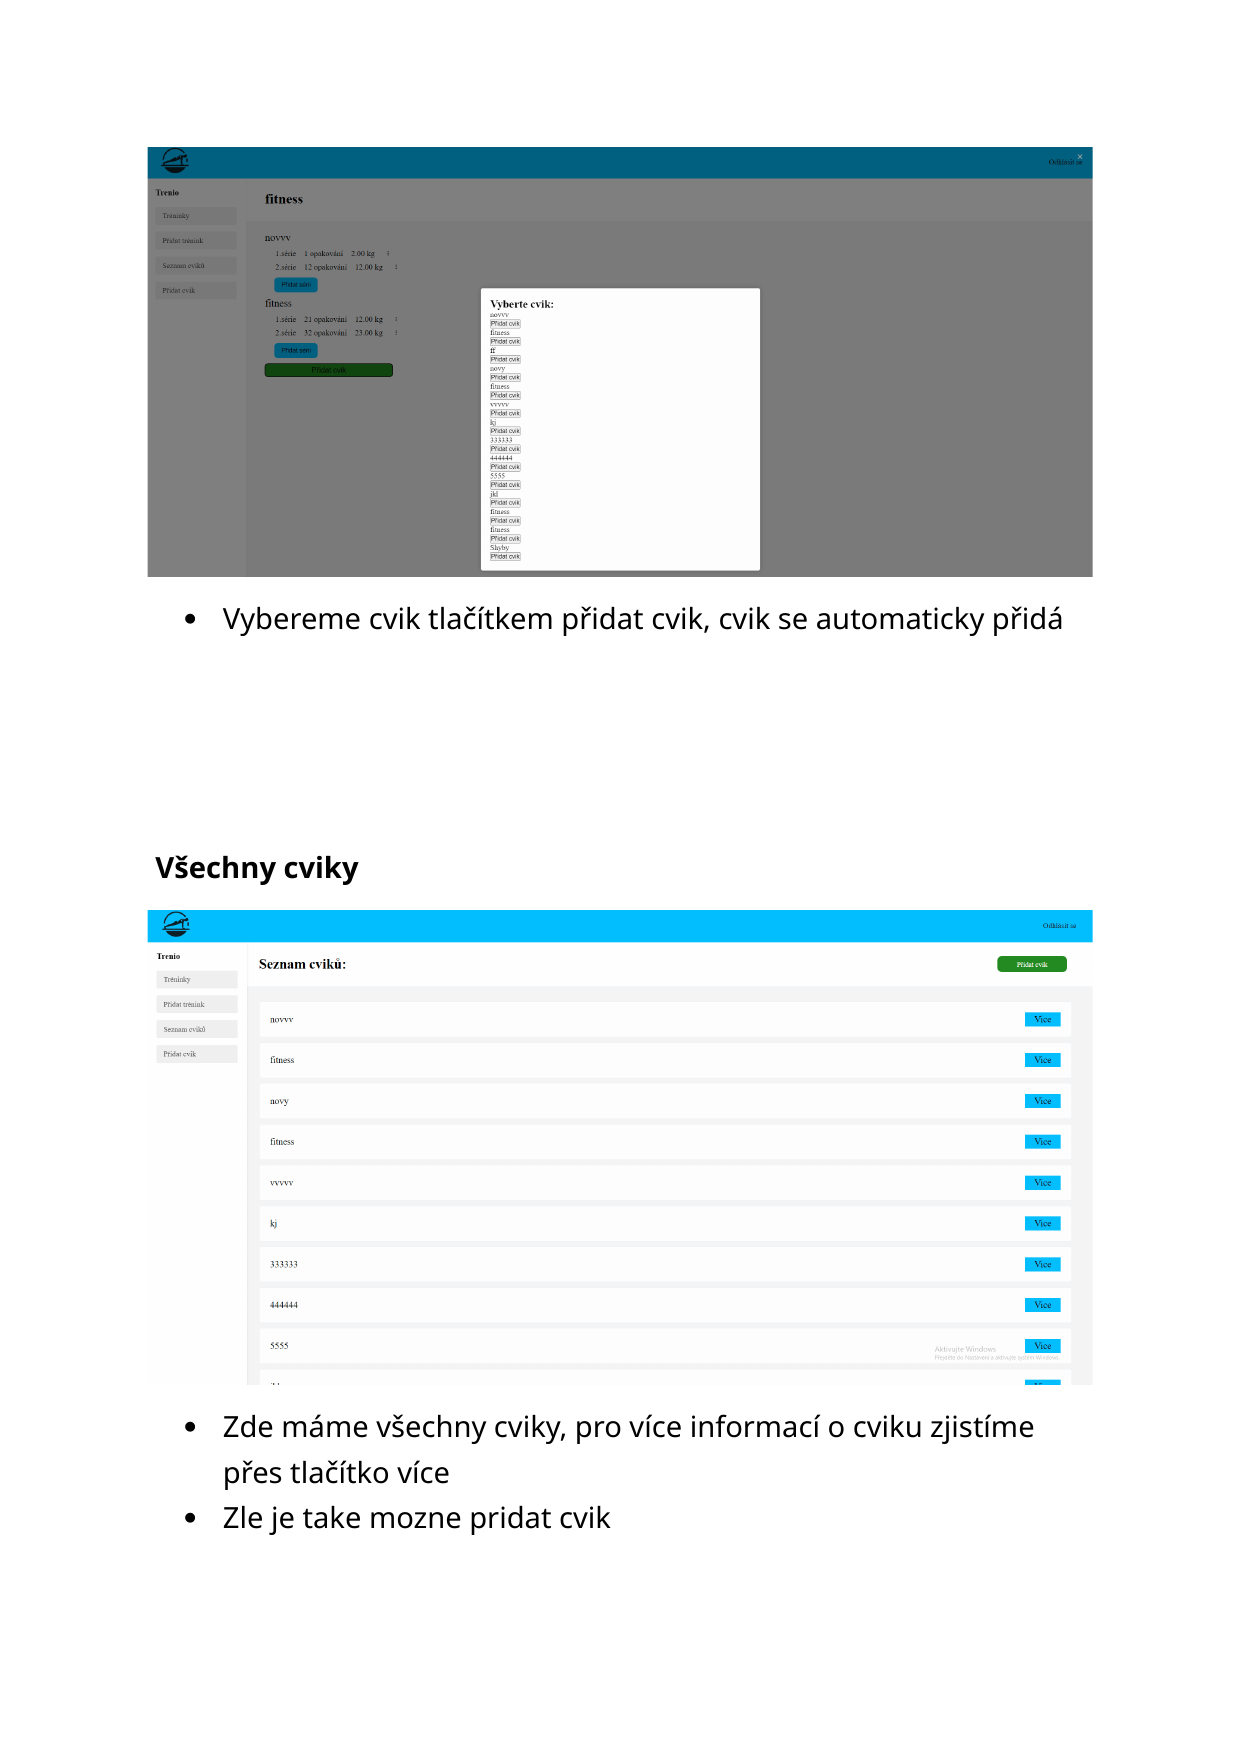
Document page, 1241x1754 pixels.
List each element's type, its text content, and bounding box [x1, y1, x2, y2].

picture [147, 179, 1093, 577]
picture [147, 943, 1093, 1385]
picture [167, 168, 183, 172]
list Vybereme cvik tlačítkem přidat cvik, cvik se automaticky přidá [185, 599, 1093, 638]
list Zde máme všechny cviky, pro více informací o cviku zjistíme přes tlačítko více [185, 1406, 1093, 1492]
list Zle je take mozne pridat cvik [185, 1497, 1093, 1537]
picture [169, 932, 184, 936]
text Všechny cviky [148, 848, 1093, 887]
